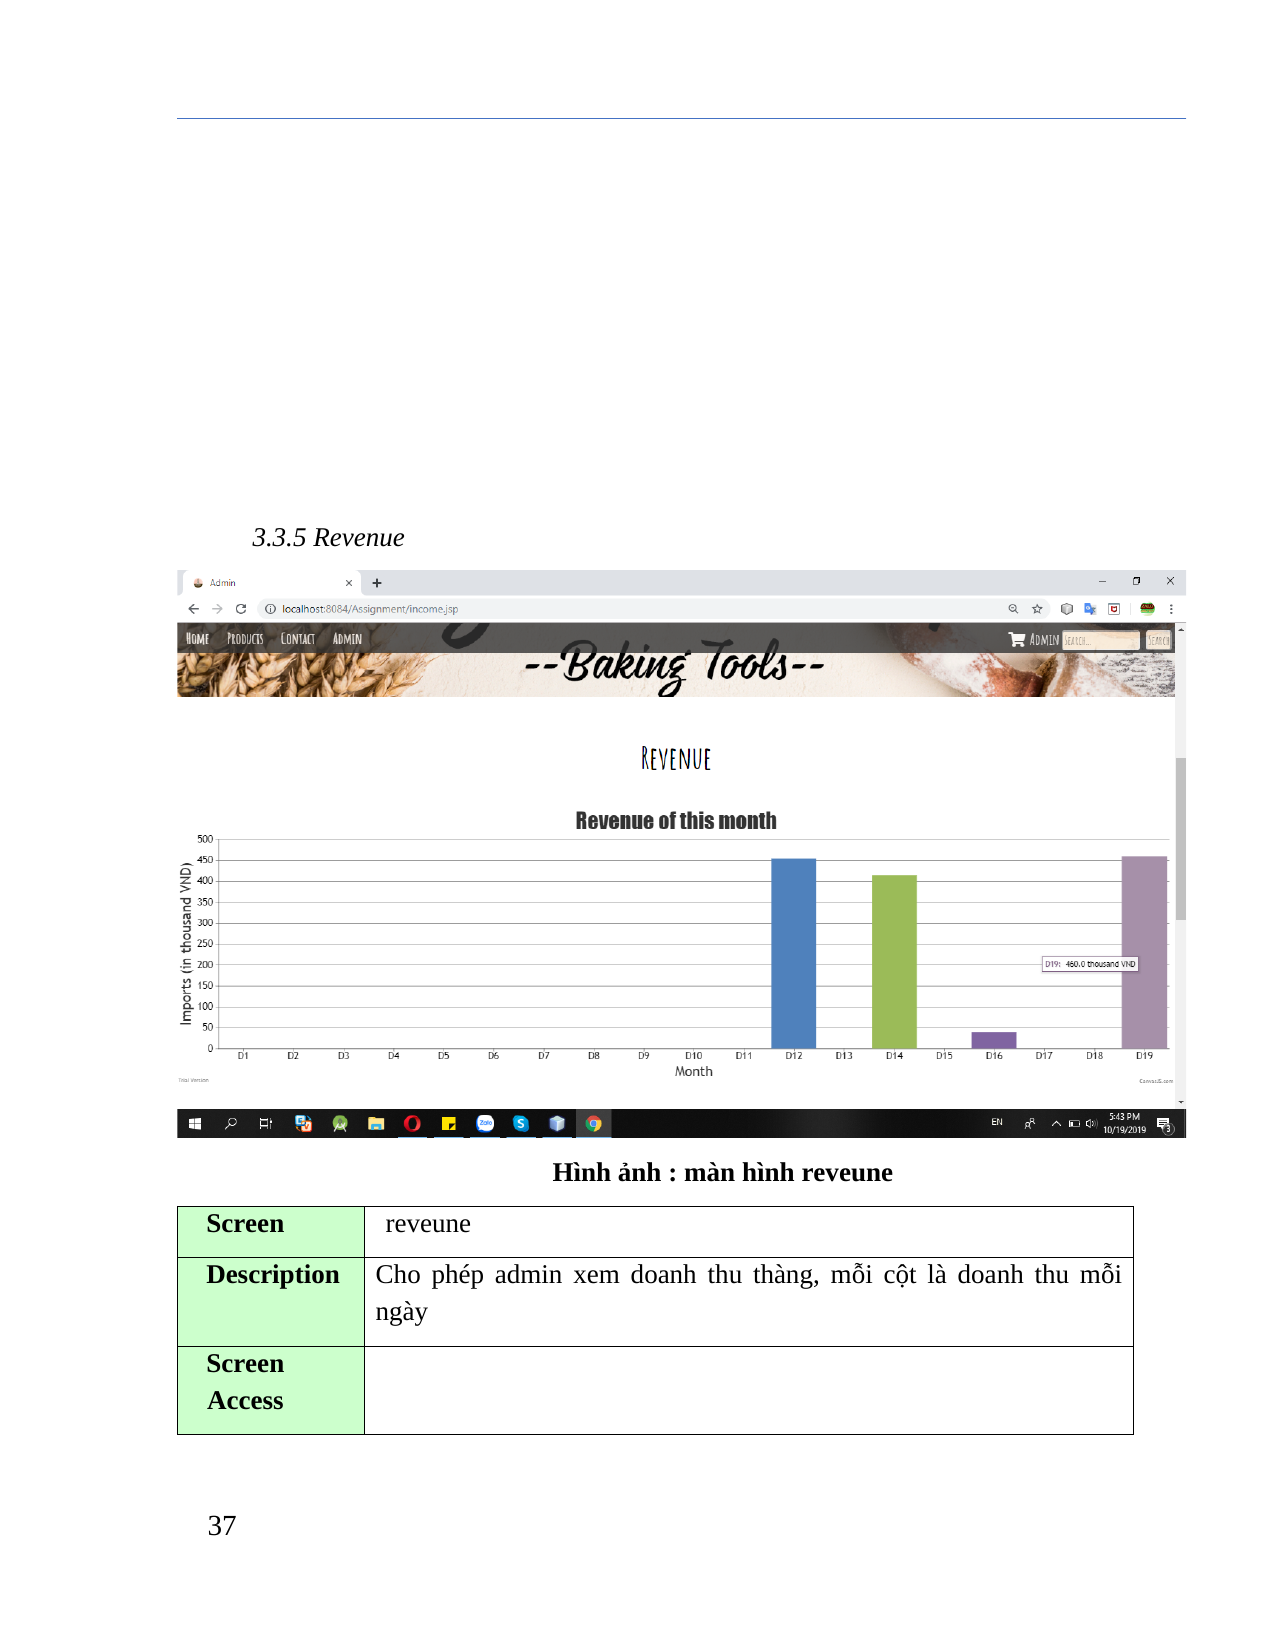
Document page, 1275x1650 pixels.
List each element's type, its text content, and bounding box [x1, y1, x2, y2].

table_cell Description [178, 1258, 364, 1346]
picture [177, 570, 1187, 1138]
table_header Screen [178, 1207, 364, 1257]
text 3.3.5 Revenue [177, 522, 1186, 553]
table_header reveune [365, 1207, 1133, 1257]
table_cell [365, 1347, 1133, 1434]
table_cell Screen Access [178, 1347, 364, 1434]
text Hình ảnh : màn hình reveune [252, 1156, 1186, 1187]
table_cell Cho phép admin xem doanh thu thàng, mỗi cột là doanh thu mỗi ngày [365, 1258, 1133, 1346]
